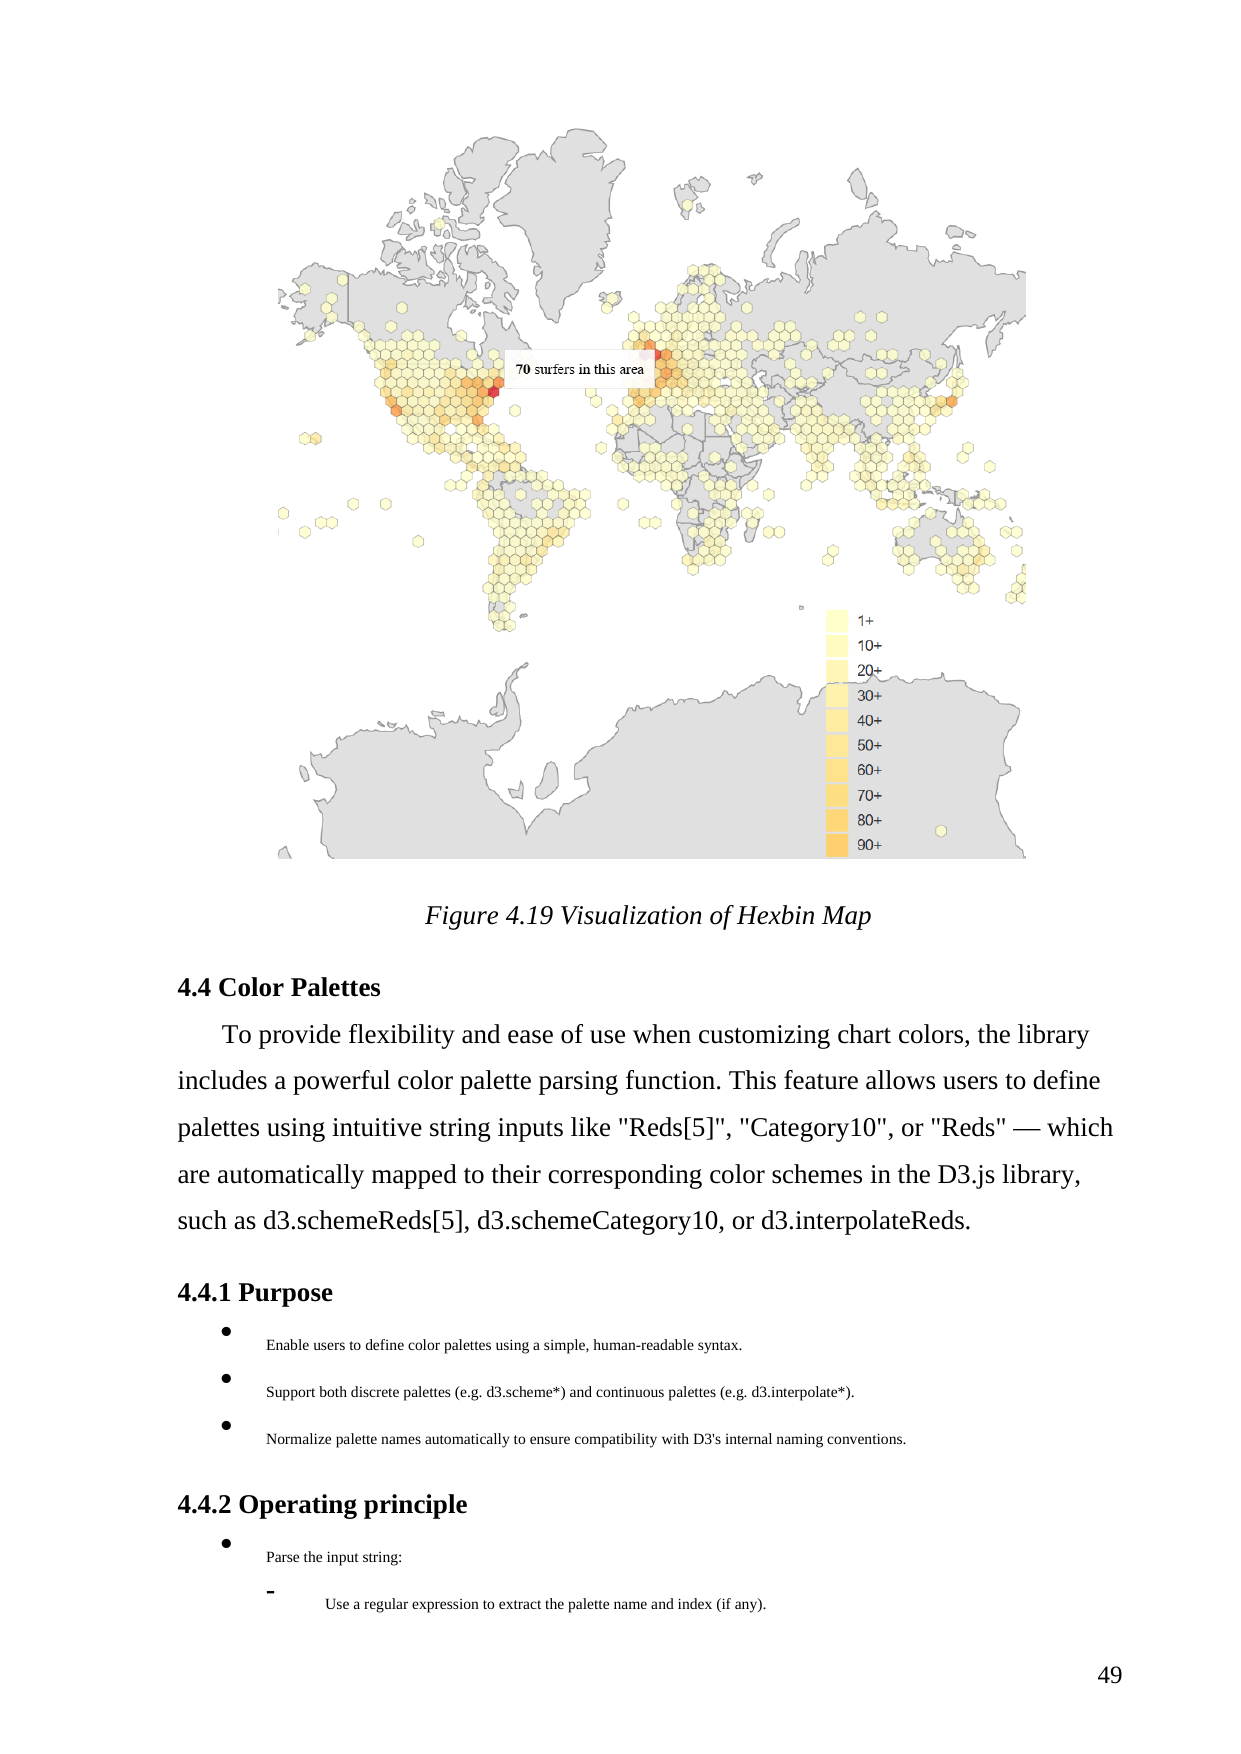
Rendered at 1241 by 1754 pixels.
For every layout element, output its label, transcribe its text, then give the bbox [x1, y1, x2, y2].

subtitle 4.4 Color Palettes [177, 971, 1122, 1002]
list Use a regular expression to extract the palette name and index (if any). [266, 1582, 1122, 1613]
list Normalize palette names automatically to ensure compatibility with D3's internal naming conventions. [222, 1417, 1122, 1448]
list Enable users to define color palettes using a simple, human-readable syntax. [222, 1323, 1122, 1354]
list Support both discrete palettes (e.g. d3.scheme*) and continuous palettes (e.g. d3.interpolate*). [222, 1370, 1122, 1401]
subtitle 4.4.2 Operating principle [177, 1488, 1122, 1519]
list Parse the input string: [222, 1535, 1122, 1566]
text To provide flexibility and ease of use when customizing chart colors, the library includes a powerful color palette parsing function. This feature allows users to define palettes using intuitive string inputs like "Reds[5]", "Category10", or "Reds" — which are automatically mapped to their corresponding color schemes in the D3.js library, such as d3.schemeReds[5], d3.schemeCategory10, or d3.interpolateReds. [177, 1018, 1122, 1236]
subtitle 4.4.1 Purpose [177, 1276, 1122, 1307]
picture [248, 118, 1051, 873]
